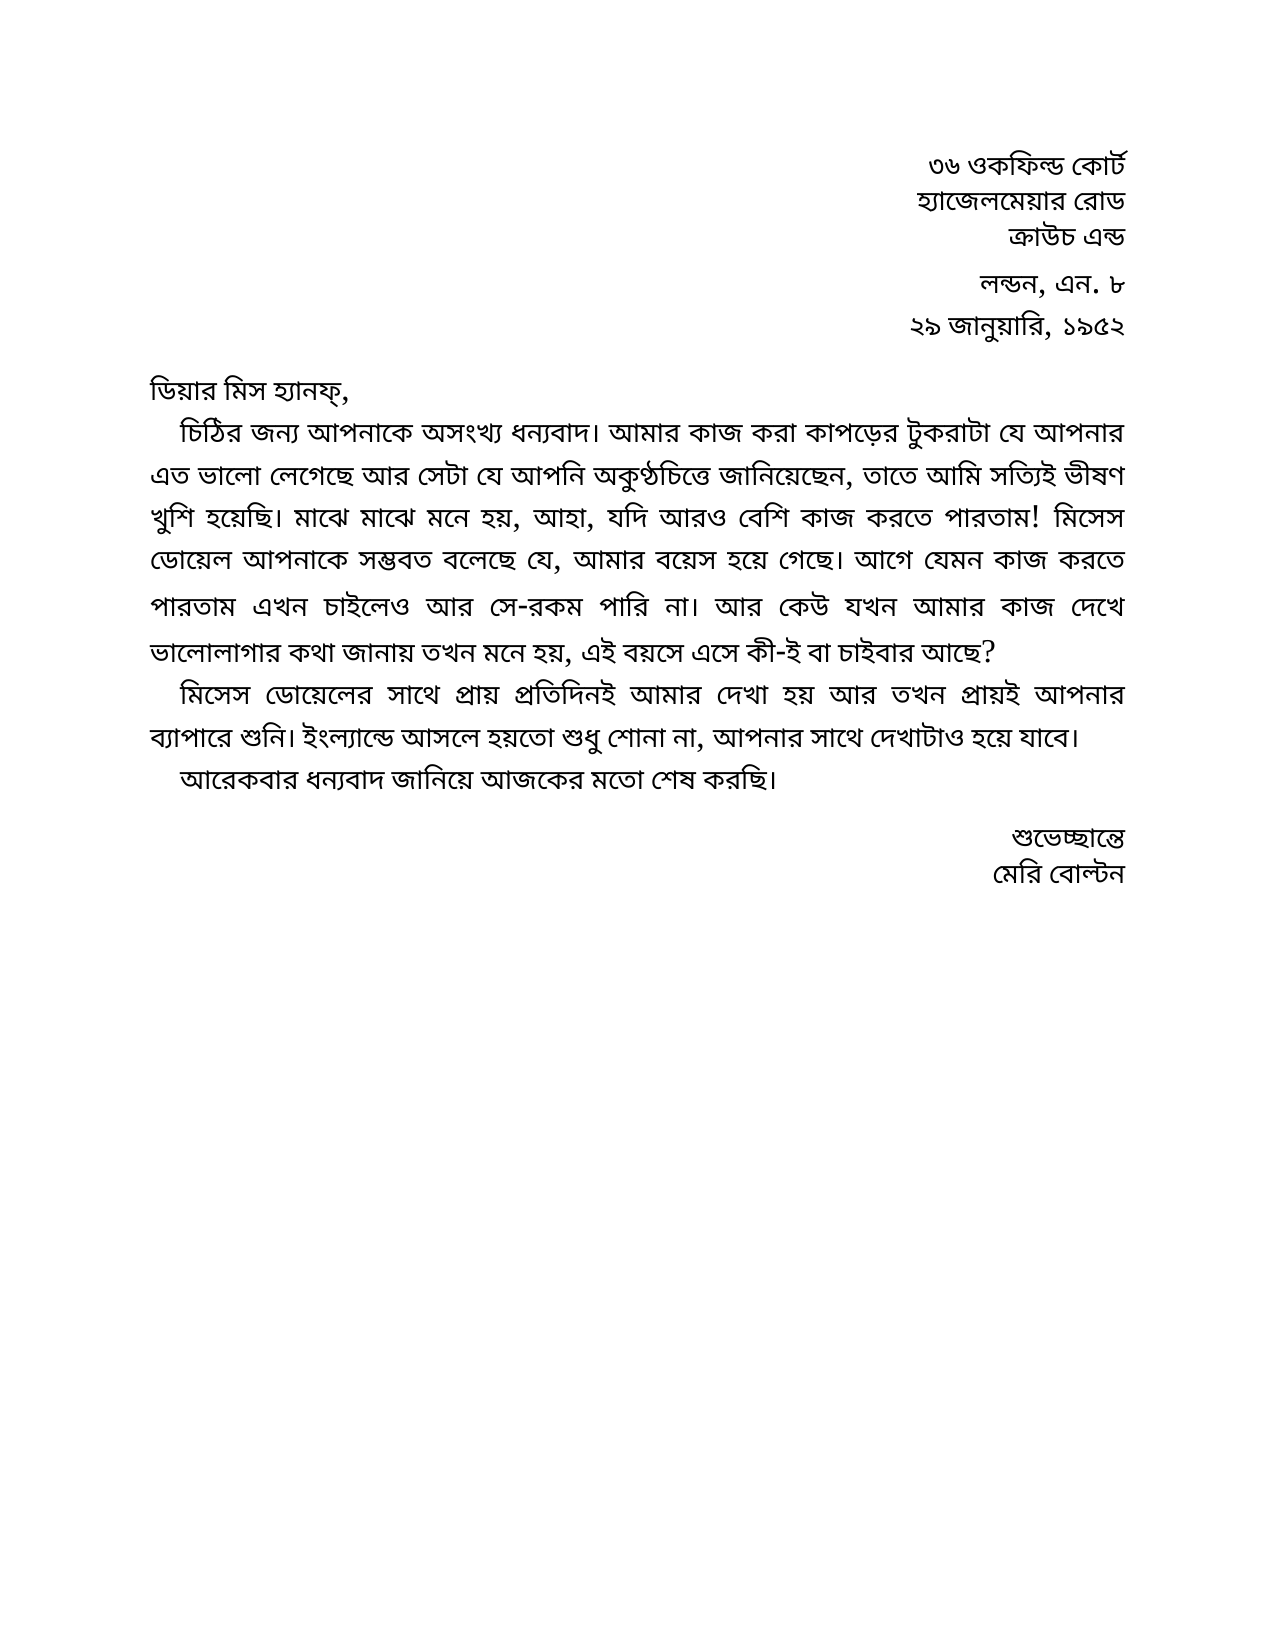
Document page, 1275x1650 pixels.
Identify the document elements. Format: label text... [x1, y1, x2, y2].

text ৩৬ ওকফিল্ড কোর্ট [150, 150, 1125, 186]
text মেরি বোল্টন [150, 859, 1125, 895]
text আরেকবার ধন্যবাদ জানিয়ে আজকের মতো শেষ করছি। [150, 764, 1125, 800]
text লন্ডন, এন. ৮ [150, 258, 1125, 304]
text চিঠির জন্য আপনাকে অসংখ্য ধন্যবাদ। আমার কাজ করা কাপড়ের টুকরাটা যে আপনার এত ভালো লেগেছে আর সেটা যে আপনি অকুণ্ঠচিত্তে জানিয়েছেন, তাতে আমি সত্যিই ভীষণ খুশি হয়েছি। মাঝে মাঝে মনে হয়, আহা, যদি আরও বেশি কাজ করতে পারতাম! মিসেস ডোয়েল আপনাকে সম্ভবত বলেছে যে, আমার বয়েস হয়ে গেছে। আগে যেমন কাজ করতে পারতাম এখন চাইলেও আর সে-রকম পারি না। আর কেউ যখন আমার কাজ দেখে ভালোলাগার কথা জানায় তখন মনে হয়, এই বয়সে এসে কী-ই বা চাইবার আছে? [150, 418, 1125, 674]
text ২৯ জানুয়ারি, ১৯৫২ [150, 304, 1125, 347]
text মিসেস ডোয়েলের সাথে প্রায় প্রতিদিনই আমার দেখা হয় আর তখন প্রায়ই আপনার ব্যাপারে শুনি। ইংল্যান্ডে আসলে হয়তো শুধু শোনা না, আপনার সাথে দেখাটাও হয়ে যাবে। [150, 680, 1125, 758]
text ক্রাউচ এন্ড [150, 222, 1125, 258]
text ডিয়ার মিস হ্যানফ্, [150, 369, 1125, 412]
text হ্যাজেলমেয়ার রোড [150, 186, 1125, 222]
text শুভেচ্ছান্তে [150, 823, 1125, 859]
